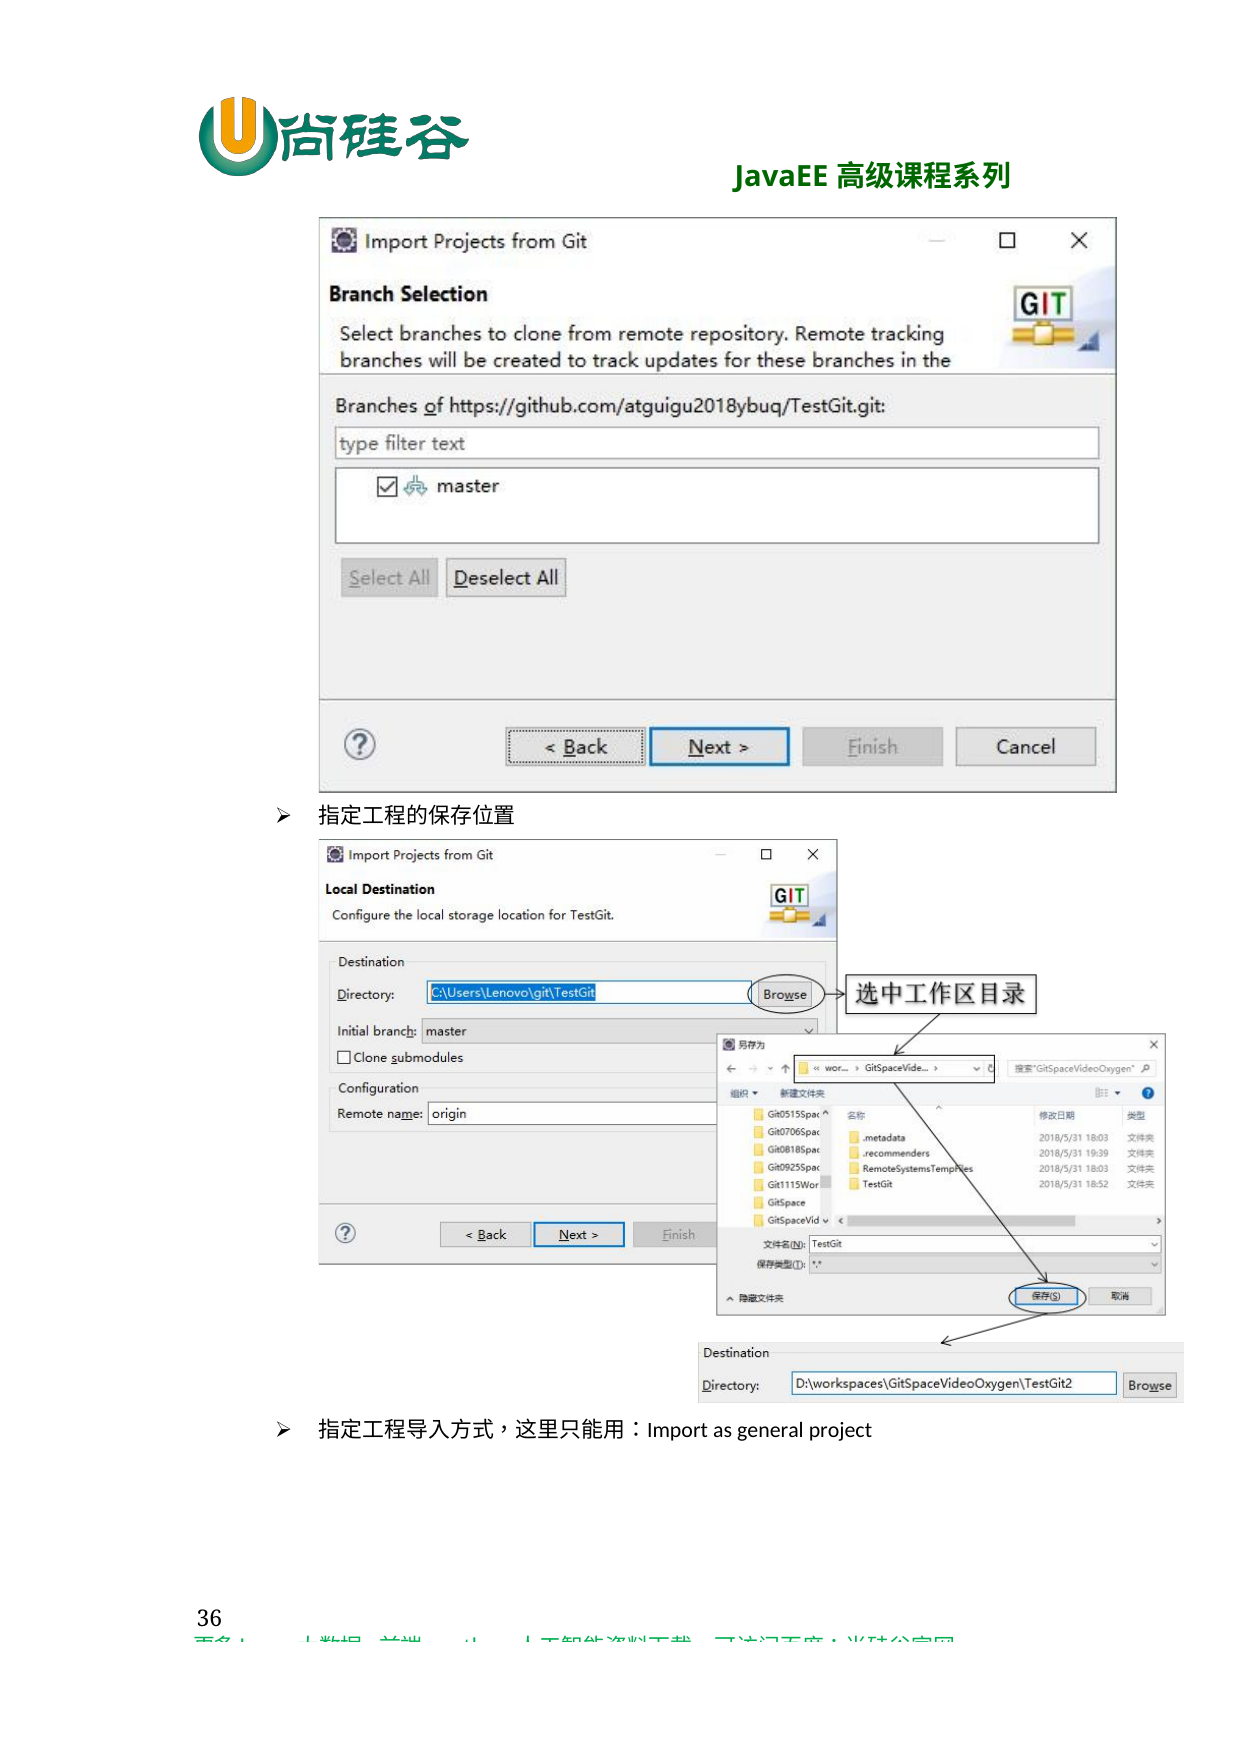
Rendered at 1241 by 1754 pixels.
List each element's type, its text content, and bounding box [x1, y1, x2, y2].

picture [187, 88, 476, 184]
picture [318, 839, 1184, 1404]
list 指定工程的保存位置 [275, 799, 1238, 829]
picture [318, 217, 1117, 793]
